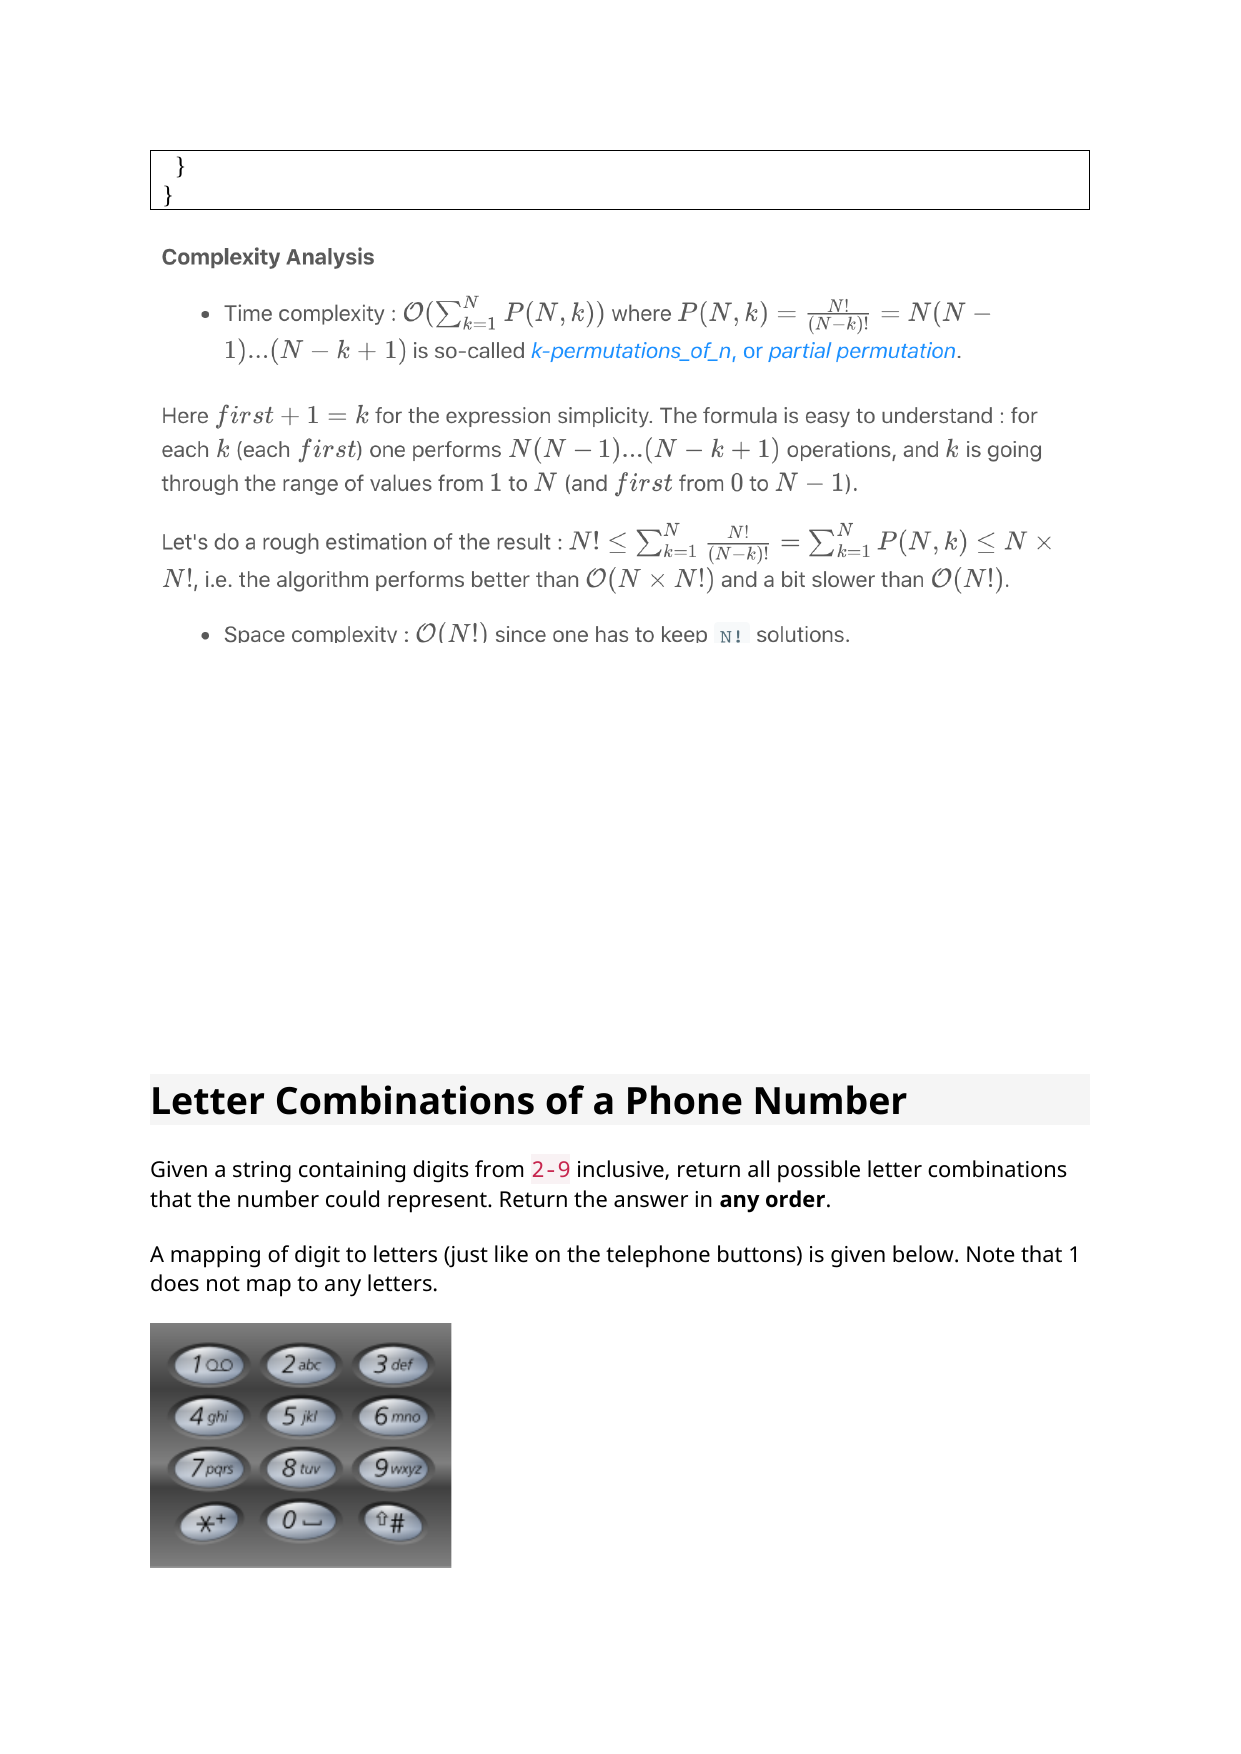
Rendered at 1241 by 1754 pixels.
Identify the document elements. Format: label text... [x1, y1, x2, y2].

text A mapping of digit to letters (just like on the telephone buttons) is given below. Note that 1 does not map to any letters. [150, 1238, 1090, 1298]
picture [150, 238, 1091, 643]
picture [150, 1323, 452, 1568]
text Letter Combinations of a Phone Number [150, 1074, 1090, 1125]
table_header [151, 151, 1089, 208]
text Given a string containing digits from 2-9 inclusive, return all possible letter combinations that the number could represent. Return the answer in any order. [150, 1154, 1090, 1213]
